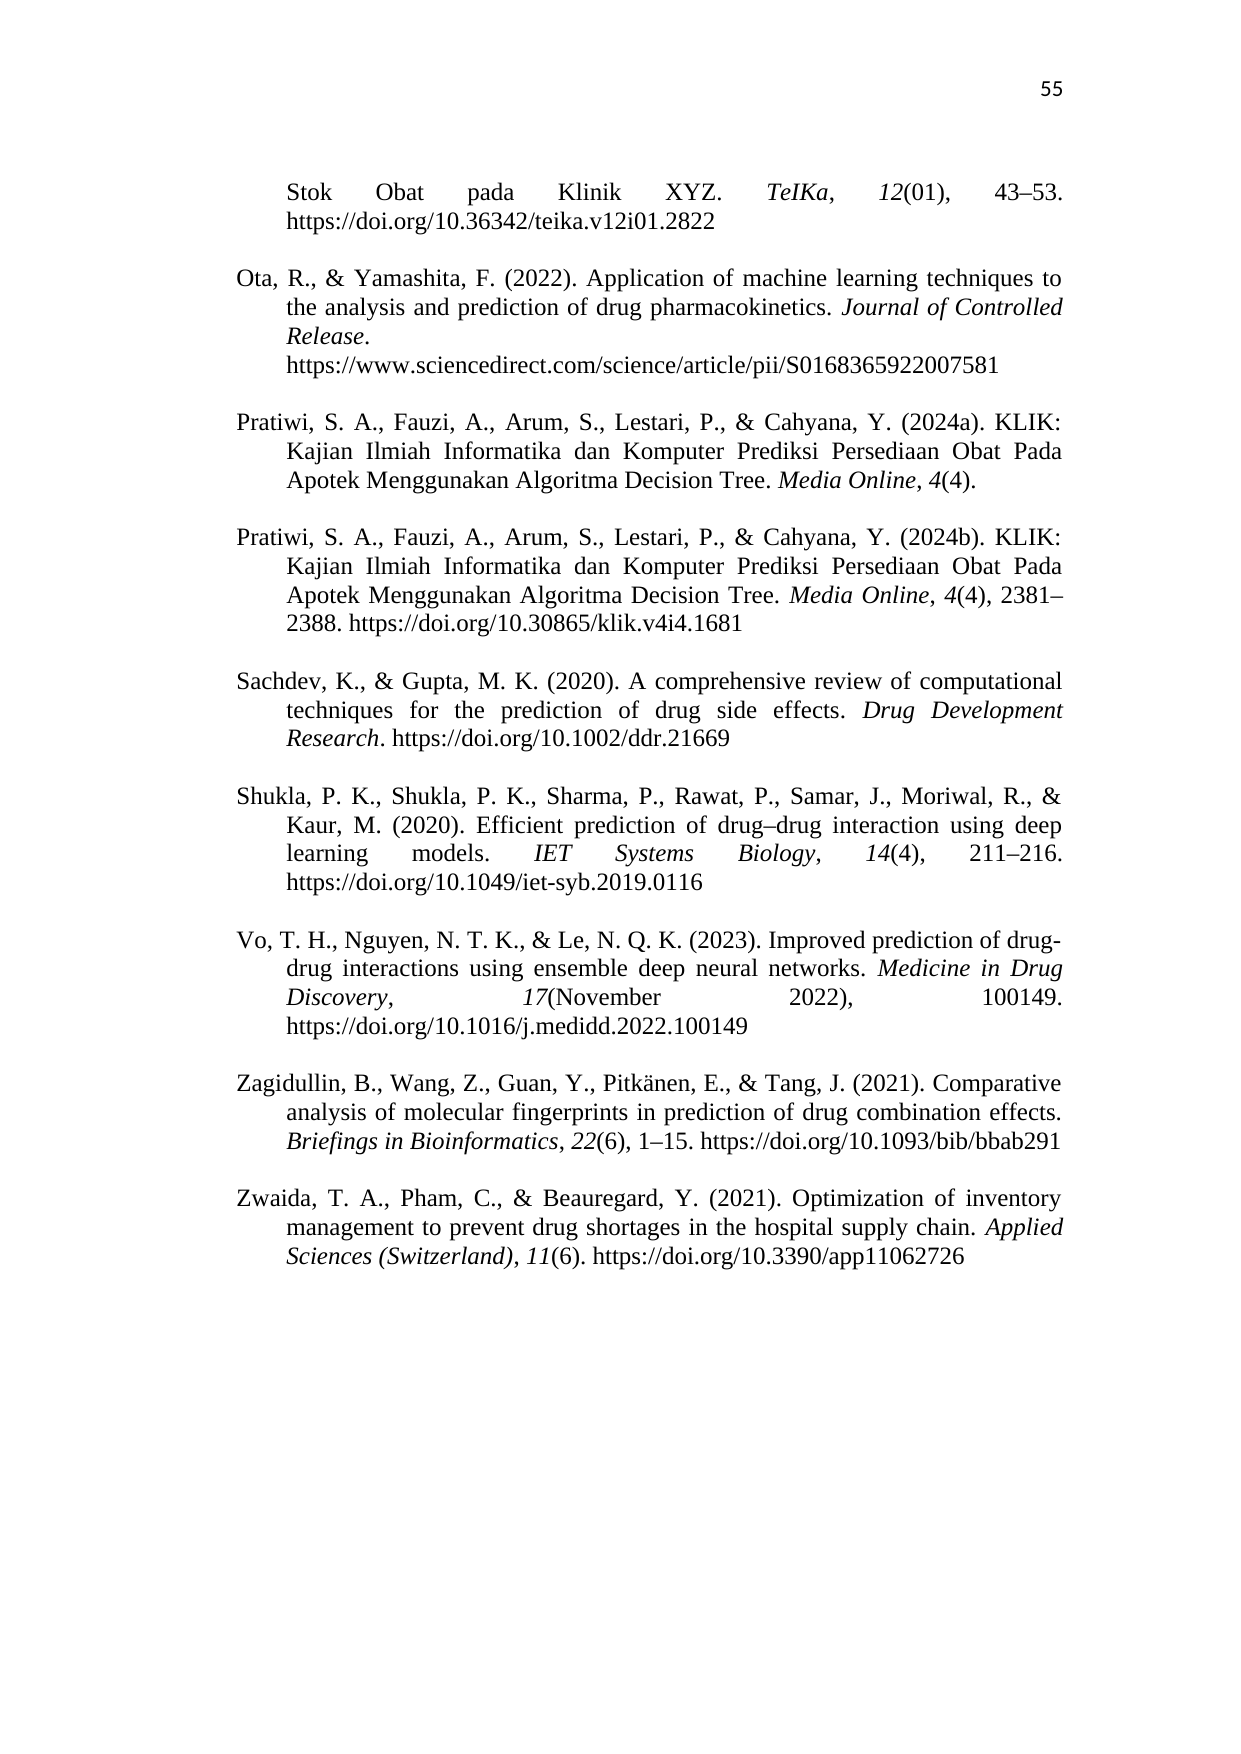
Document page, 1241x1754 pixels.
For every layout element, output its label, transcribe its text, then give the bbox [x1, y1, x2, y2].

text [236, 177, 1063, 235]
text Shukla, P. K., Shukla, P. K., Sharma, P., Rawat, P., Samar, J., Moriwal, R., & Kaur, M. (2020). Efficient prediction of drug–drug interaction using deep learning models. IET Systems Biology, 14(4), 211–216. https://doi.org/10.1049/iet-syb.2019.0116 [236, 781, 1063, 896]
text Pratiwi, S. A., Fauzi, A., Arum, S., Lestari, P., & Cahyana, Y. (2024b). KLIK: Kajian Ilmiah Informatika dan Komputer Prediksi Persediaan Obat Pada Apotek Menggunakan Algoritma Decision Tree. Media Online, 4(4), 2381–2388. https://doi.org/10.30865/klik.v4i4.1681 [236, 522, 1063, 637]
text Vo, T. H., Nguyen, N. T. K., & Le, N. Q. K. (2023). Improved prediction of drug-drug interactions using ensemble deep neural networks. Medicine in Drug Discovery, 17(November 2022), 100149. https://doi.org/10.1016/j.medidd.2022.100149 [236, 925, 1063, 1040]
text Zagidullin, B., Wang, Z., Guan, Y., Pitkänen, E., & Tang, J. (2021). Comparative analysis of molecular fingerprints in prediction of drug combination effects. Briefings in Bioinformatics, 22(6), 1–15. https://doi.org/10.1093/bib/bbab291 [236, 1068, 1063, 1155]
text Zwaida, T. A., Pham, C., & Beauregard, Y. (2021). Optimization of inventory management to prevent drug shortages in the hospital supply chain. Applied Sciences (Switzerland), 11(6). https://doi.org/10.3390/app11062726 [236, 1183, 1063, 1270]
text Sachdev, K., & Gupta, M. K. (2020). A comprehensive review of computational techniques for the prediction of drug side effects. Drug Development Research. https://doi.org/10.1002/ddr.21669 [236, 666, 1063, 752]
text Ota, R., & Yamashita, F. (2022). Application of machine learning techniques to the analysis and prediction of drug pharmacokinetics. Journal of Controlled Release. https://www.sciencedirect.com/science/article/pii/S0168365922007581 [236, 263, 1063, 378]
text Pratiwi, S. A., Fauzi, A., Arum, S., Lestari, P., & Cahyana, Y. (2024a). KLIK: Kajian Ilmiah Informatika dan Komputer Prediksi Persediaan Obat Pada Apotek Menggunakan Algoritma Decision Tree. Media Online, 4(4). [236, 407, 1063, 493]
